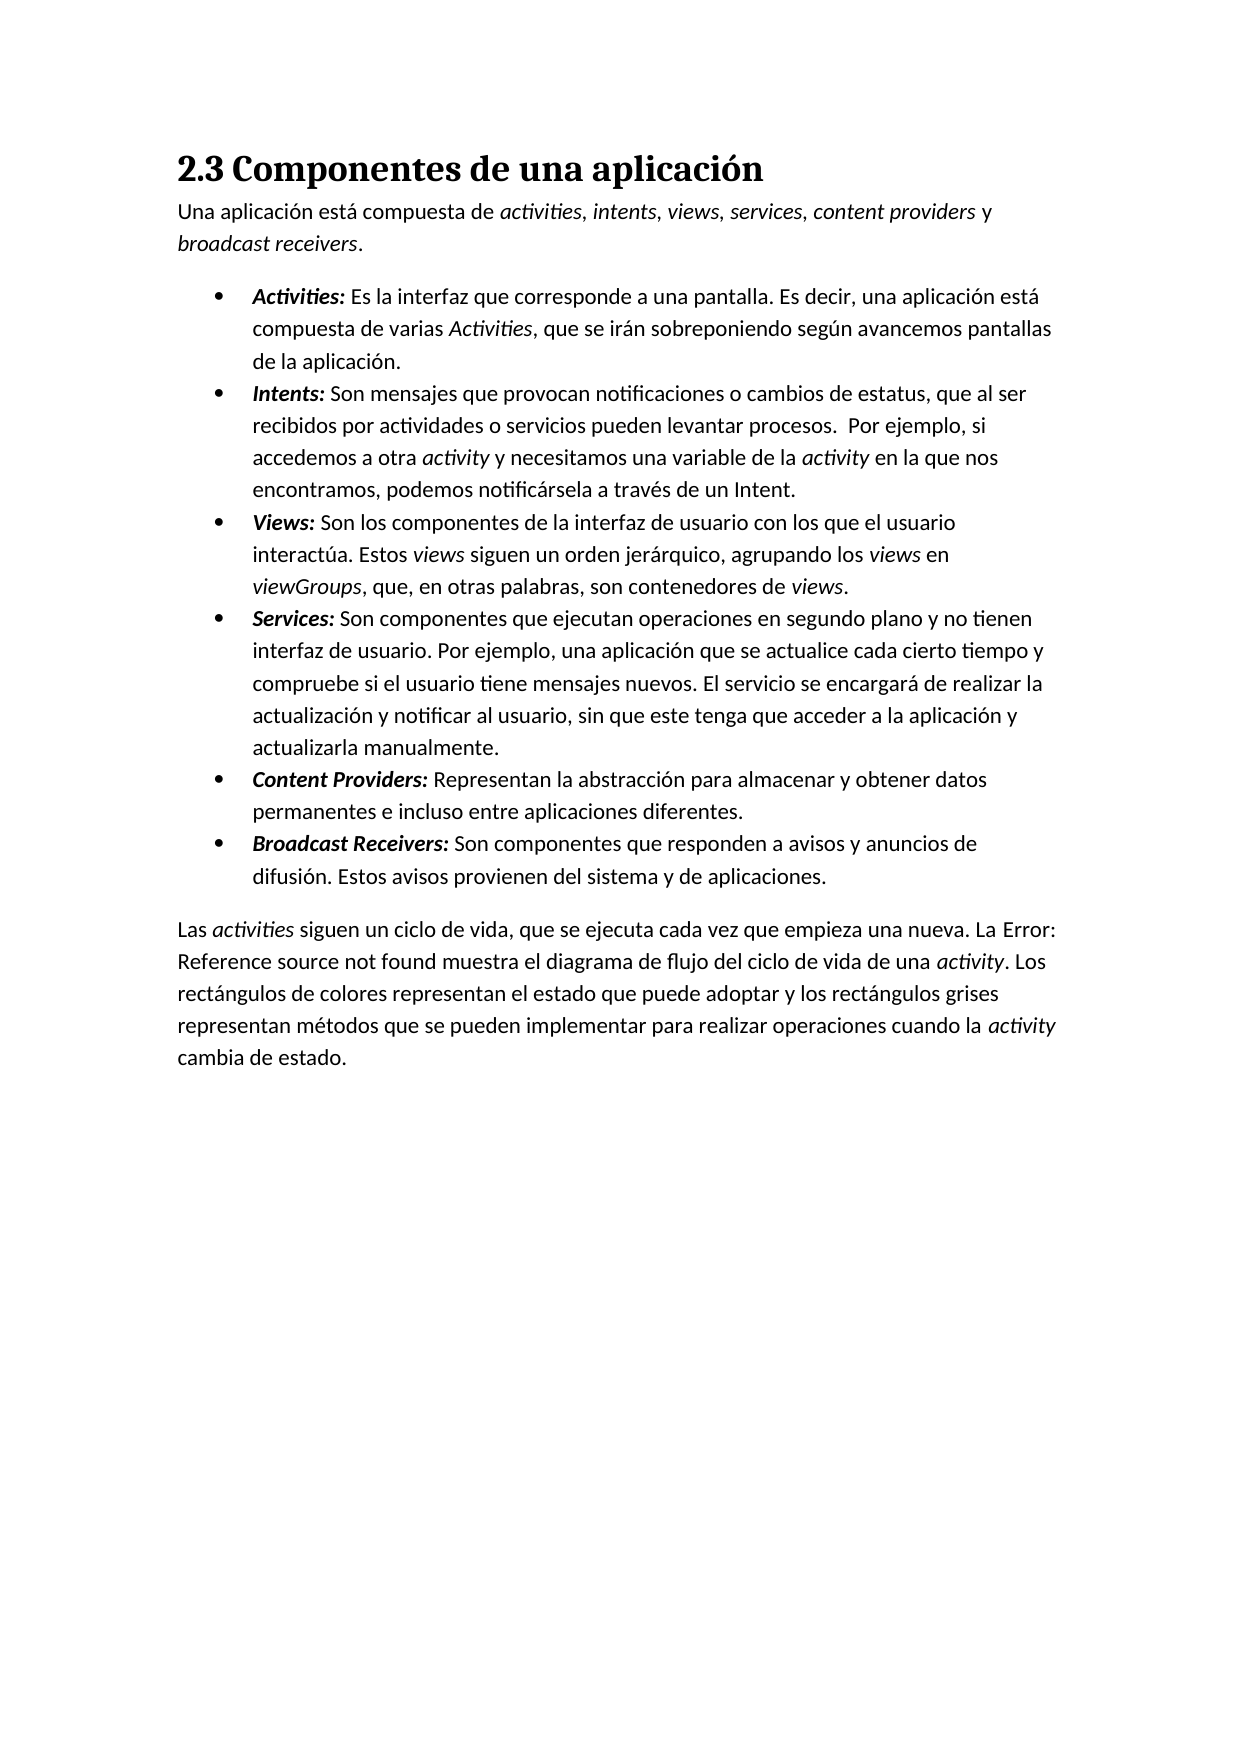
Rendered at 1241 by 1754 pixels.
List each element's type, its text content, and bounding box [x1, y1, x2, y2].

list Activities: Es la interfaz que corresponde a una pantalla. Es decir, una aplicación está compuesta de varias Activities, que se irán sobreponiendo según avancemos pantallas de la aplicación. [215, 282, 1063, 375]
list Views: Son los componentes de la interfaz de usuario con los que el usuario interactúa. Estos views siguen un orden jerárquico, agrupando los views en viewGroups, que, en otras palabras, son contenedores de views. [215, 508, 1063, 600]
text Una aplicación está compuesta de activities, intents, views, services, content providers y broadcast receivers. [177, 197, 1063, 257]
text 2.3 Componentes de una aplicación [177, 148, 1063, 191]
list Content Providers: Representan la abstracción para almacenar y obtener datos permanentes e incluso entre aplicaciones diferentes. [215, 765, 1063, 825]
list Services: Son componentes que ejecutan operaciones en segundo plano y no tienen interfaz de usuario. Por ejemplo, una aplicación que se actualice cada cierto tiempo y compruebe si el usuario tiene mensajes nuevos. El servicio se encargará de realizar la actualización y notificar al usuario, sin que este tenga que acceder a la aplicación y actualizarla manualmente. [215, 604, 1063, 761]
list Broadcast Receivers: Son componentes que responden a avisos y anuncios de difusión. Estos avisos provienen del sistema y de aplicaciones. [215, 829, 1063, 890]
list Intents: Son mensajes que provocan notificaciones o cambios de estatus, que al ser recibidos por actividades o servicios pueden levantar procesos. Por ejemplo, si accedemos a otra activity y necesitamos una variable de la activity en la que nos encontramos, podemos notificársela a través de un Intent. [215, 379, 1063, 503]
